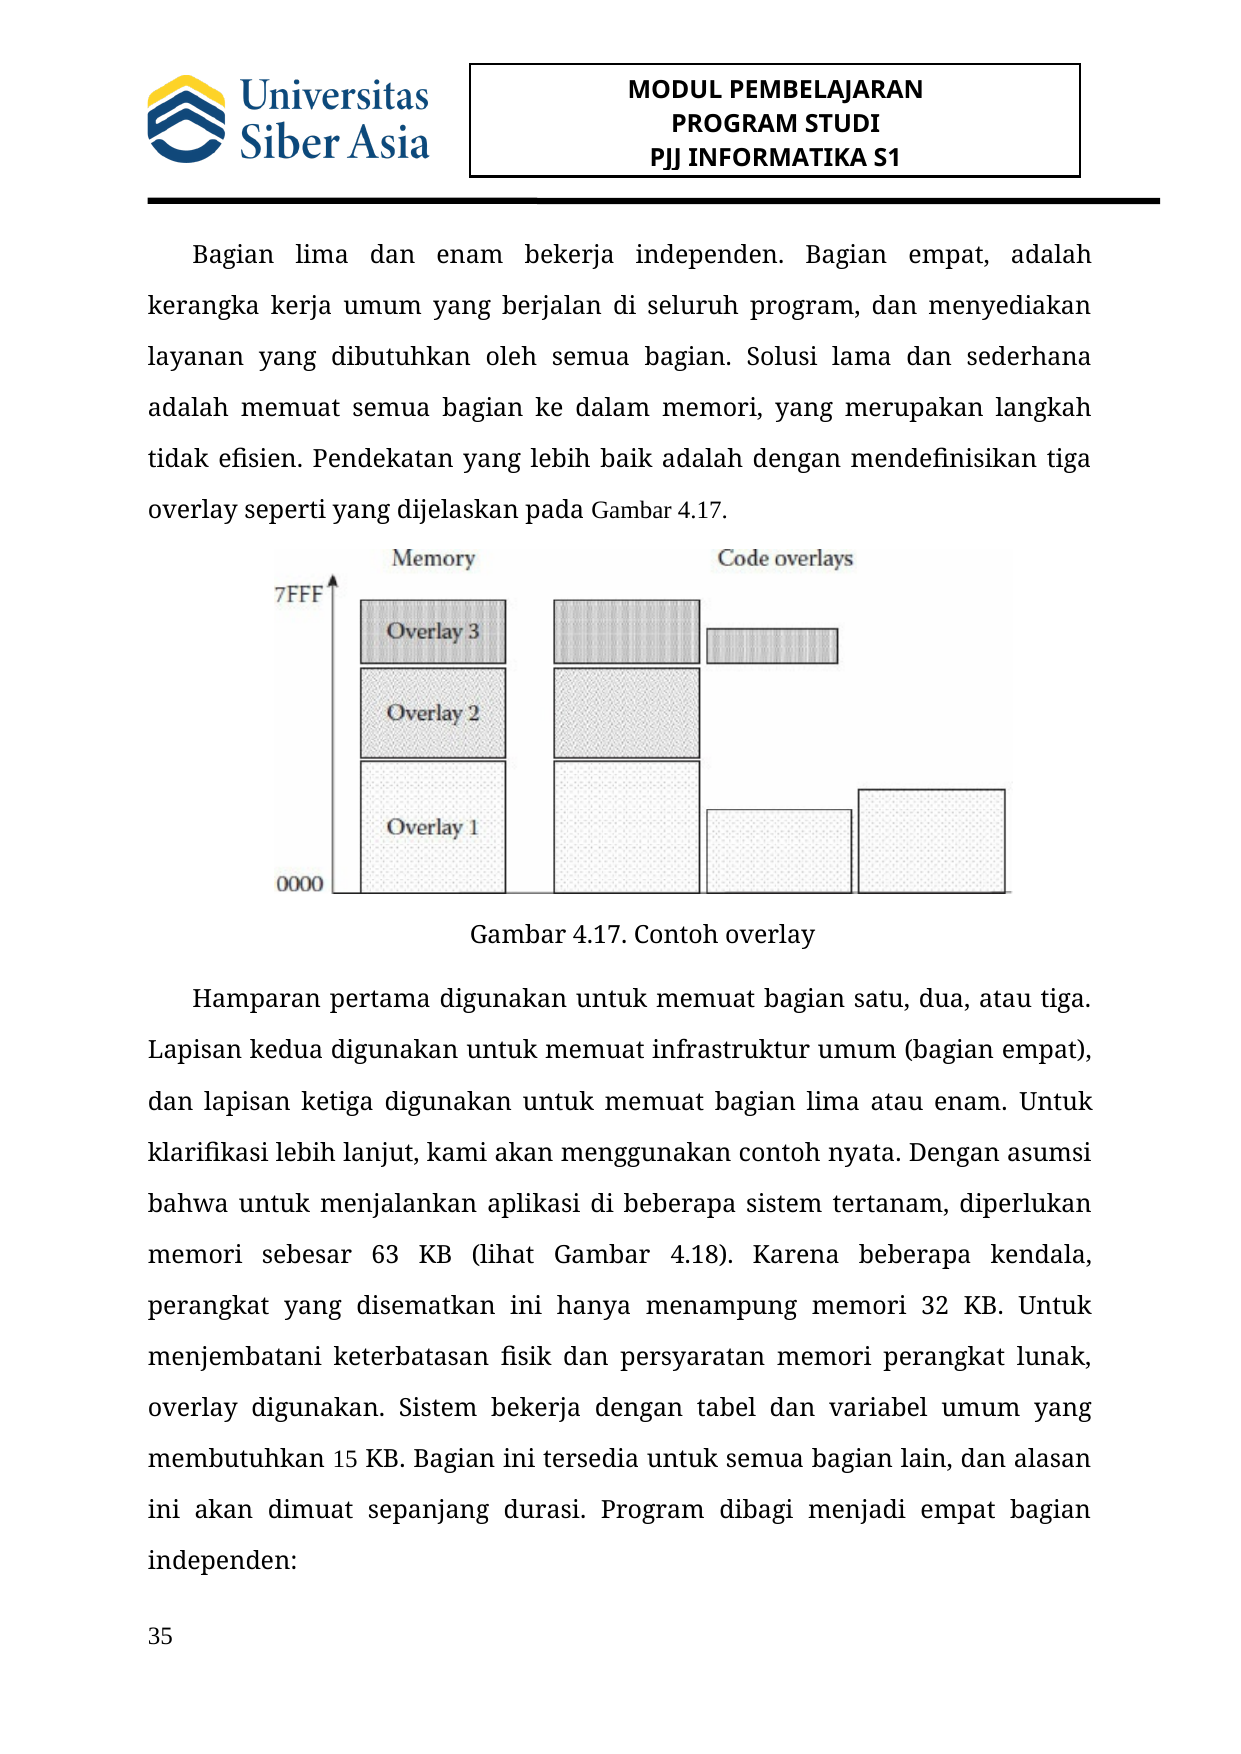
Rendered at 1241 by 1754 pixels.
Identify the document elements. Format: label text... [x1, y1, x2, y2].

picture [147, 75, 430, 163]
picture [267, 542, 1018, 903]
text Gambar 4.17. Contoh overlay [148, 917, 1092, 951]
text Hamparan pertama digunakan untuk memuat bagian satu, dua, atau tiga. Lapisan kedua digunakan untuk memuat infrastruktur umum (bagian empat), dan lapisan ketiga digunakan untuk memuat bagian lima atau enam. Untuk klarifikasi lebih lanjut, kami akan menggunakan contoh nyata. Dengan asumsi bahwa untuk menjalankan aplikasi di beberapa sistem tertanam, diperlukan memori sebesar 63 KB (lihat Gambar 4.18). Karena beberapa kendala, perangkat yang disematkan ini hanya menampung memori 32 KB. Untuk menjembatani keterbatasan fisik dan persyaratan memori perangkat lunak, overlay digunakan. Sistem bekerja dengan tabel dan variabel umum yang membutuhkan 15 KB. Bagian ini tersedia untuk semua bagian lain, dan alasan ini akan dimuat sepanjang durasi. Program dibagi menjadi empat bagian independen: [148, 981, 1092, 1577]
text Bagian lima dan enam bekerja independen. Bagian empat, adalah kerangka kerja umum yang berjalan di seluruh program, dan menyediakan layanan yang dibutuhkan oleh semua bagian. Solusi lama dan sederhana adalah memuat semua bagian ke dalam memori, yang merupakan langkah tidak efisien. Pendekatan yang lebih baik adalah dengan mendefinisikan tiga overlay seperti yang dijelaskan pada Gambar 4.17. [148, 236, 1092, 526]
